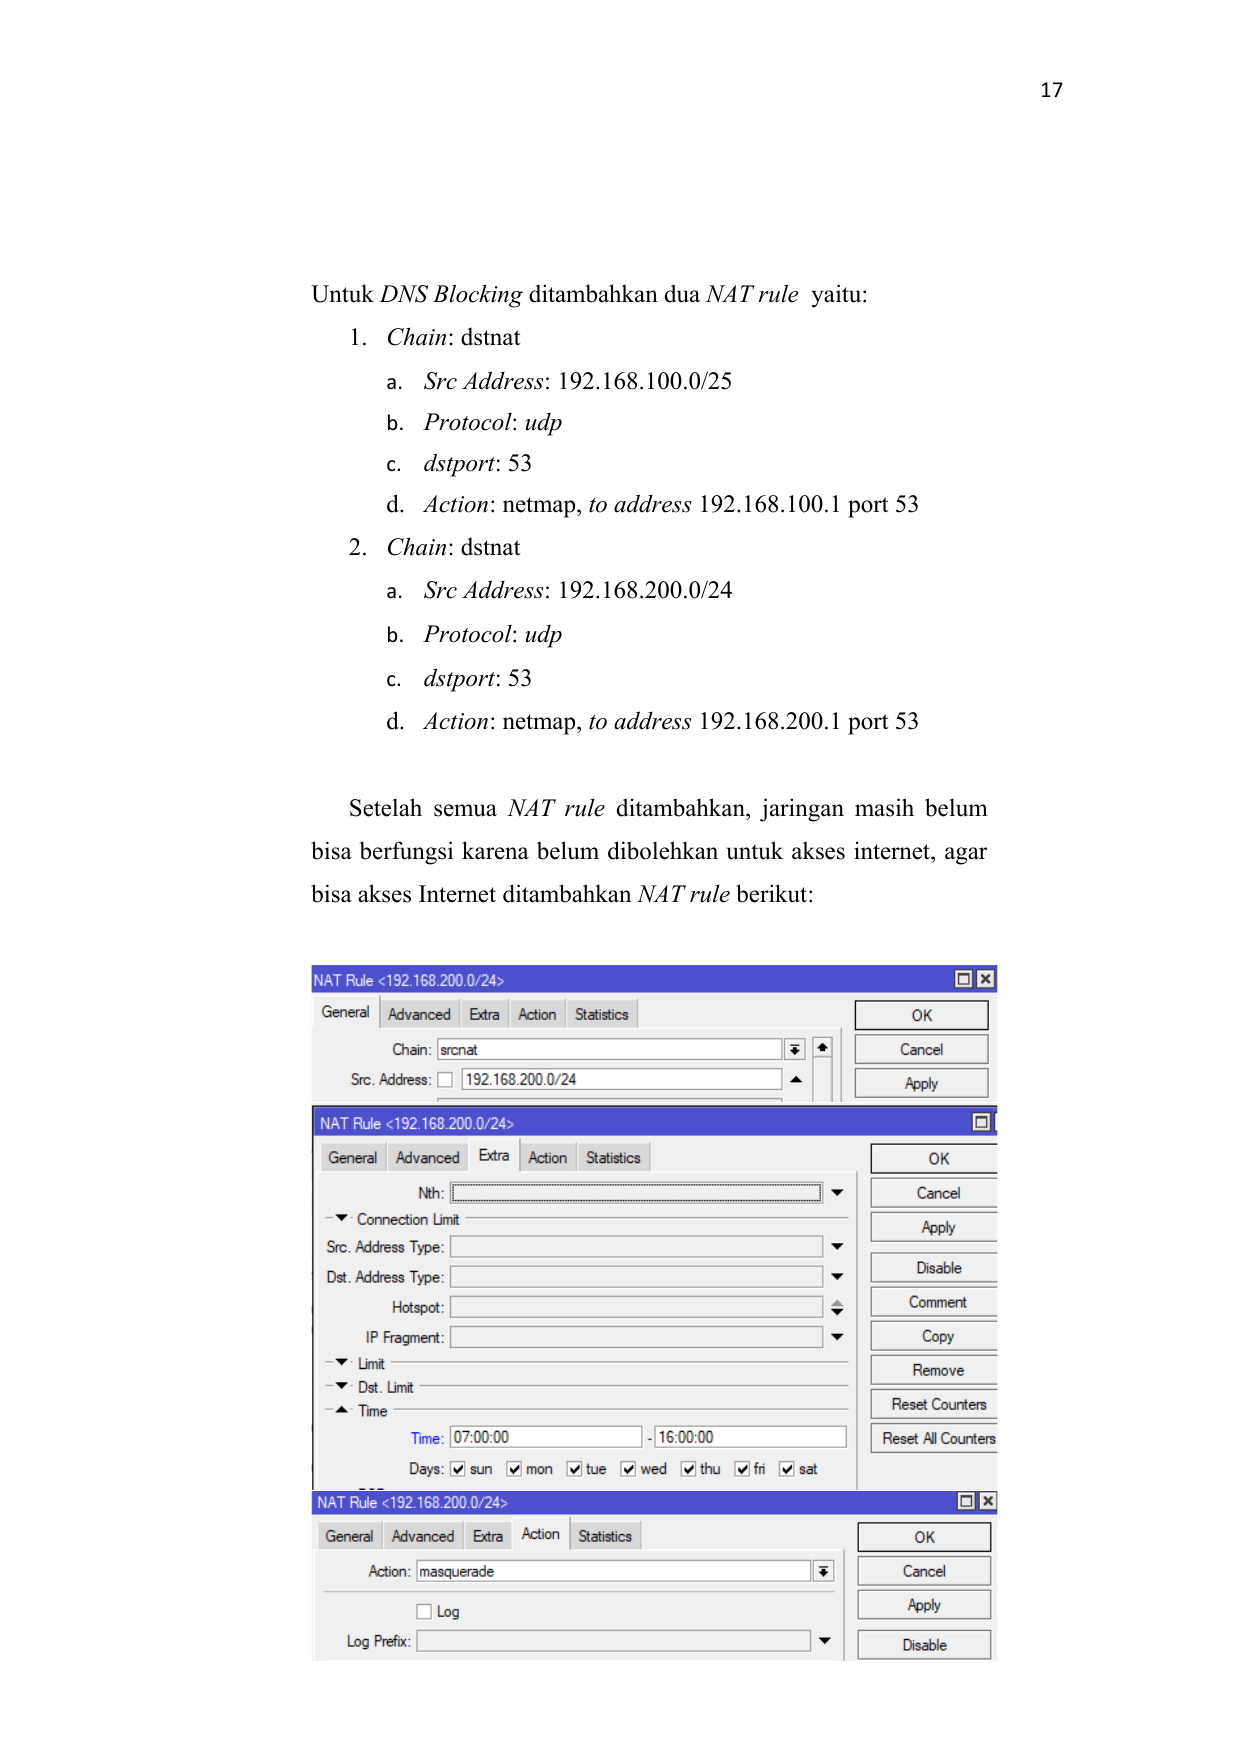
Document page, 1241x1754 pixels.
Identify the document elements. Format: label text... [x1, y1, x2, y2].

list Action: netmap, to address 192.168.200.1 port 53 [386, 706, 1063, 735]
text Setelah semua NAT rule ditambahkan, jaringan masih belum bisa berfungsi karena belum dibolehkan untuk akses internet, agar bisa akses Internet ditambahkan NAT rule berikut: [311, 793, 988, 908]
list Protocol: udp [386, 619, 1063, 648]
list dstport: 53 [386, 448, 1063, 477]
picture [311, 965, 998, 1102]
list Src Address: 192.168.200.0/24 [386, 575, 1063, 604]
picture [311, 1491, 998, 1661]
picture [311, 1103, 998, 1490]
list Src Address: 192.168.100.0/25 [386, 366, 1063, 395]
list Chain: dstnat [349, 532, 1063, 561]
list Action: netmap, to address 192.168.100.1 port 53 [386, 489, 1063, 517]
list Protocol: udp [386, 407, 1063, 436]
list Chain: dstnat [349, 322, 1063, 351]
list dstport: 53 [386, 663, 1063, 692]
text Untuk DNS Blocking ditambahkan dua NAT rule yaitu: [311, 279, 988, 308]
